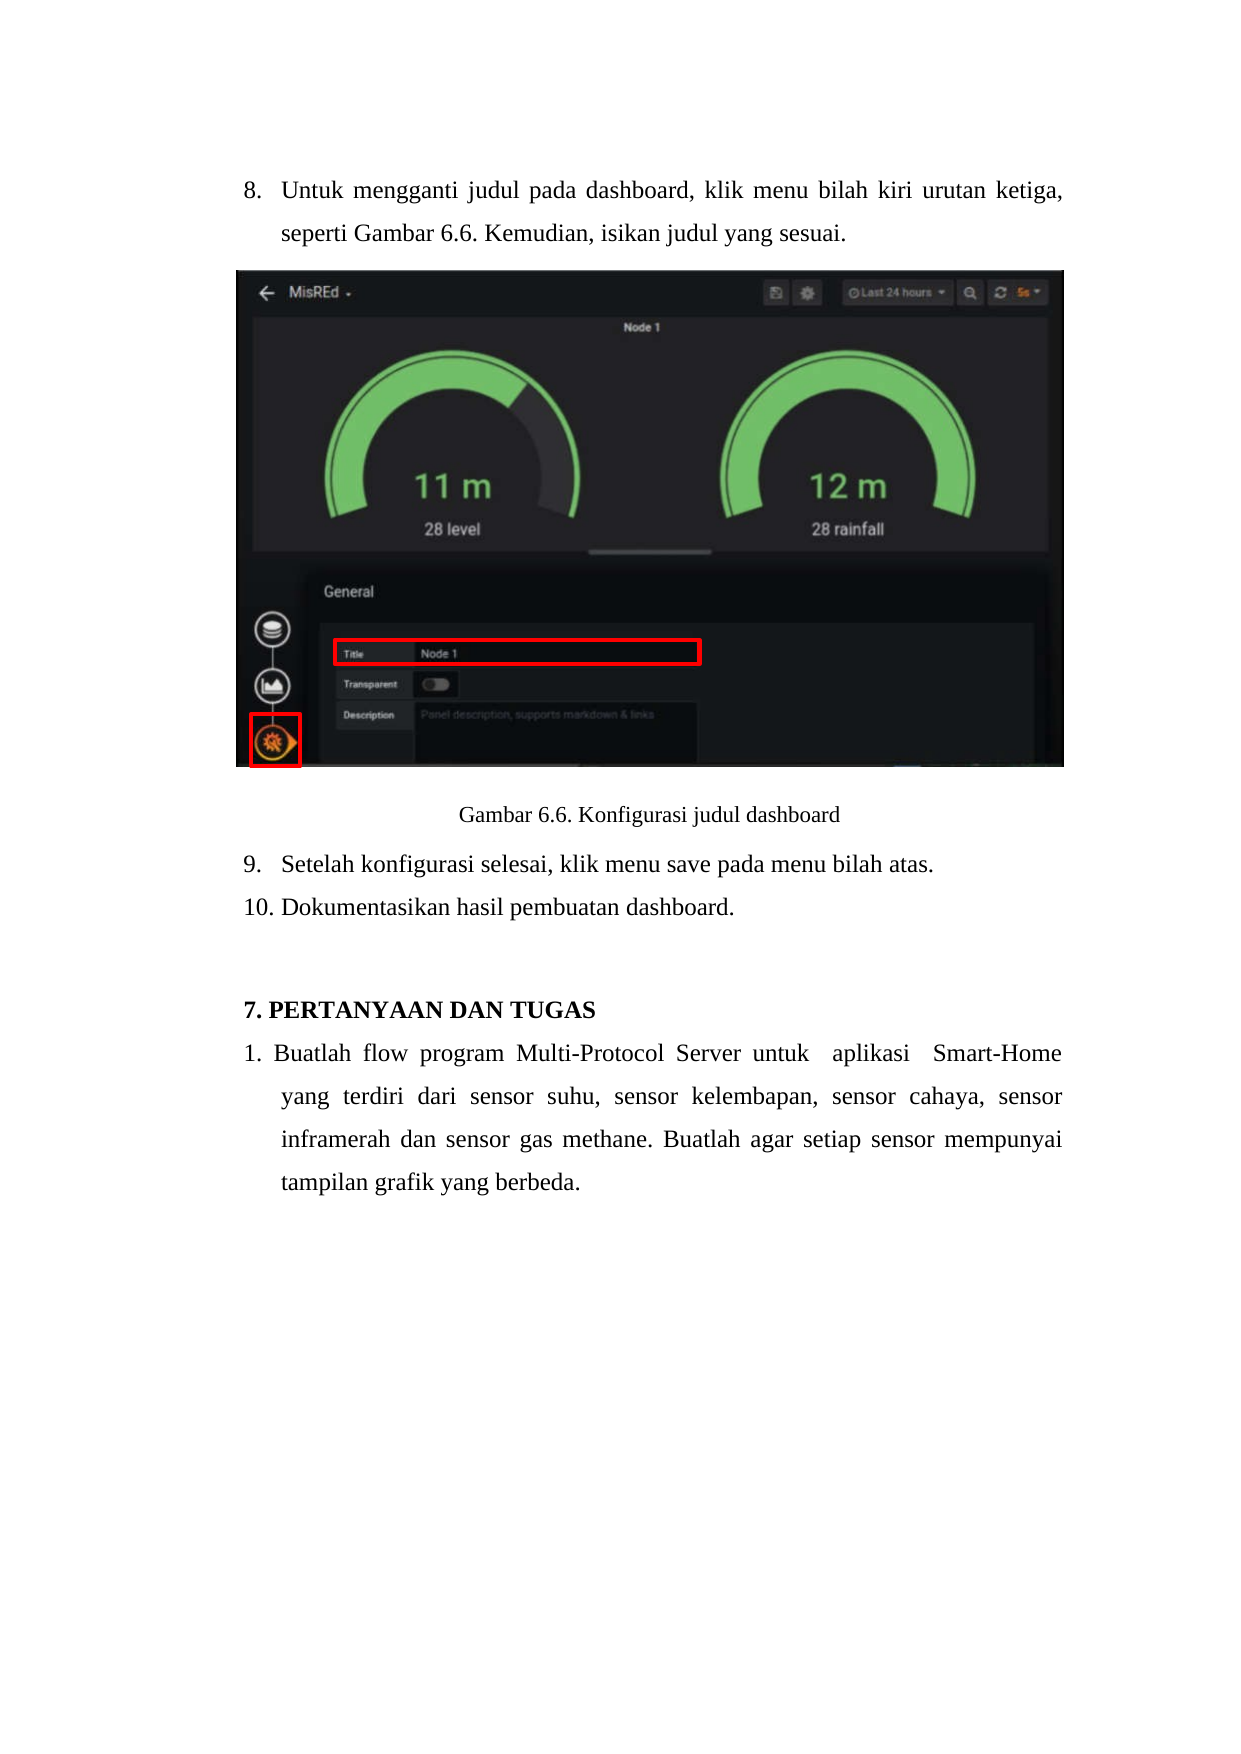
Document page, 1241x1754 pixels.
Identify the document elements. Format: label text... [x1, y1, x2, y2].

text 1. Buatlah flow program Multi-Protocol Server untuk aplikasi Smart-Home yang terdiri dari sensor suhu, sensor kelembapan, sensor cahaya, sensor inframerah dan sensor gas methane. Buatlah agar setiap sensor mempunyai tampilan grafik yang berbeda. [243, 1038, 1063, 1196]
text Gambar 6.6. Konfigurasi judul dashboard [458, 279, 1113, 827]
picture [236, 270, 1064, 767]
subtitle 7. PERTANYAAN DAN TUGAS [243, 995, 1113, 1023]
list Setelah konfigurasi selesai, klik menu save pada menu bilah atas. [243, 849, 1113, 877]
list Untuk mengganti judul pada dashboard, klik menu bilah kiri urutan ketiga, seperti Gambar 6.6. Kemudian, isikan judul yang sesuai. [243, 175, 1064, 247]
picture [253, 716, 298, 764]
list Dokumentasikan hasil pembuatan dashboard. [243, 892, 1113, 920]
picture [337, 642, 458, 662]
